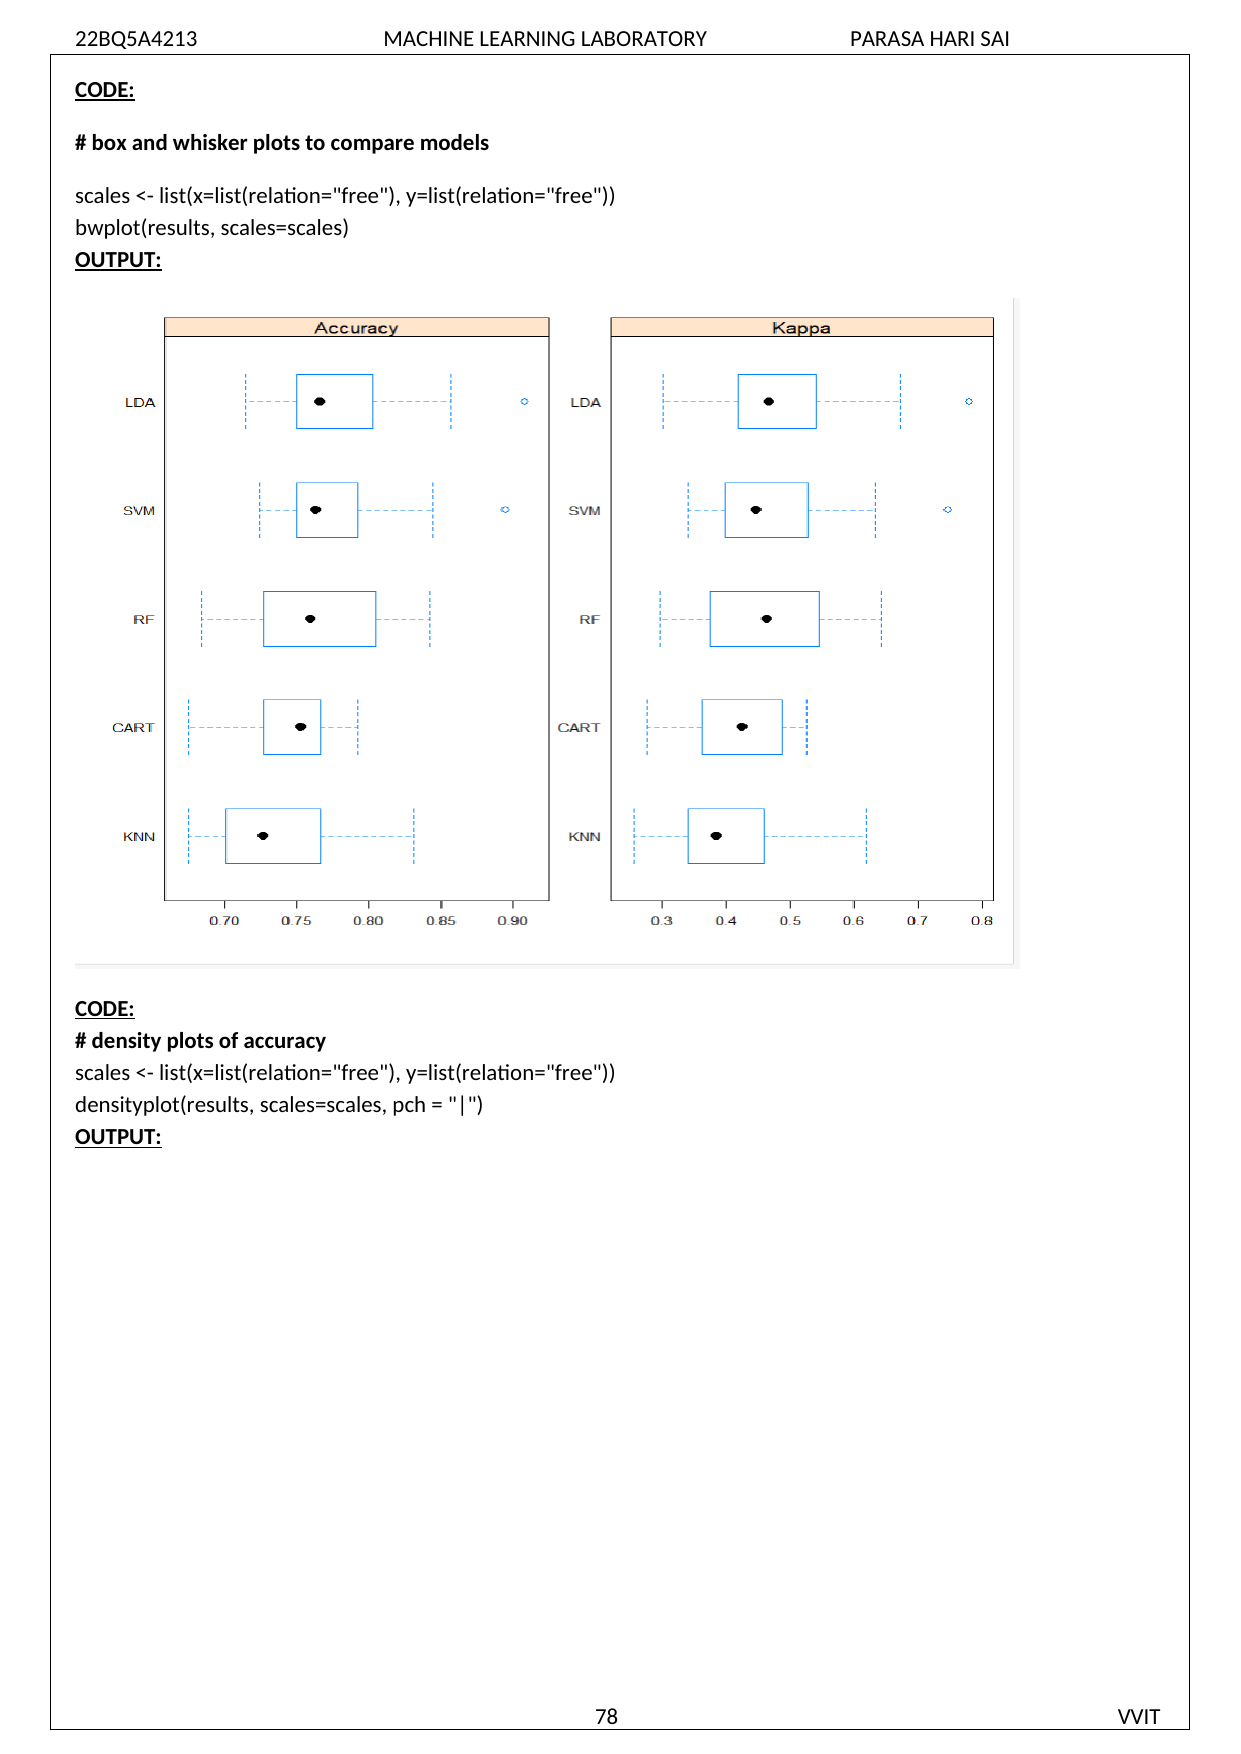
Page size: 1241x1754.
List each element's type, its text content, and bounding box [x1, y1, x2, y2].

picture [75, 298, 1021, 969]
text CODE: [75, 994, 1165, 1022]
text # density plots of accuracy [75, 1026, 1165, 1054]
text densityplot(results, scales=scales, pch = "|") [75, 1090, 1165, 1118]
text OUTPUT: [75, 1122, 1165, 1151]
text OUTPUT: [75, 245, 1165, 273]
text # box and whisker plots to compare models [75, 128, 1165, 156]
text scales <- list(x=list(relation="free"), y=list(relation="free")) [75, 181, 1165, 209]
text bwplot(results, scales=scales) [75, 213, 1165, 241]
text CODE: [75, 75, 1165, 103]
text scales <- list(x=list(relation="free"), y=list(relation="free")) [75, 1058, 1165, 1086]
